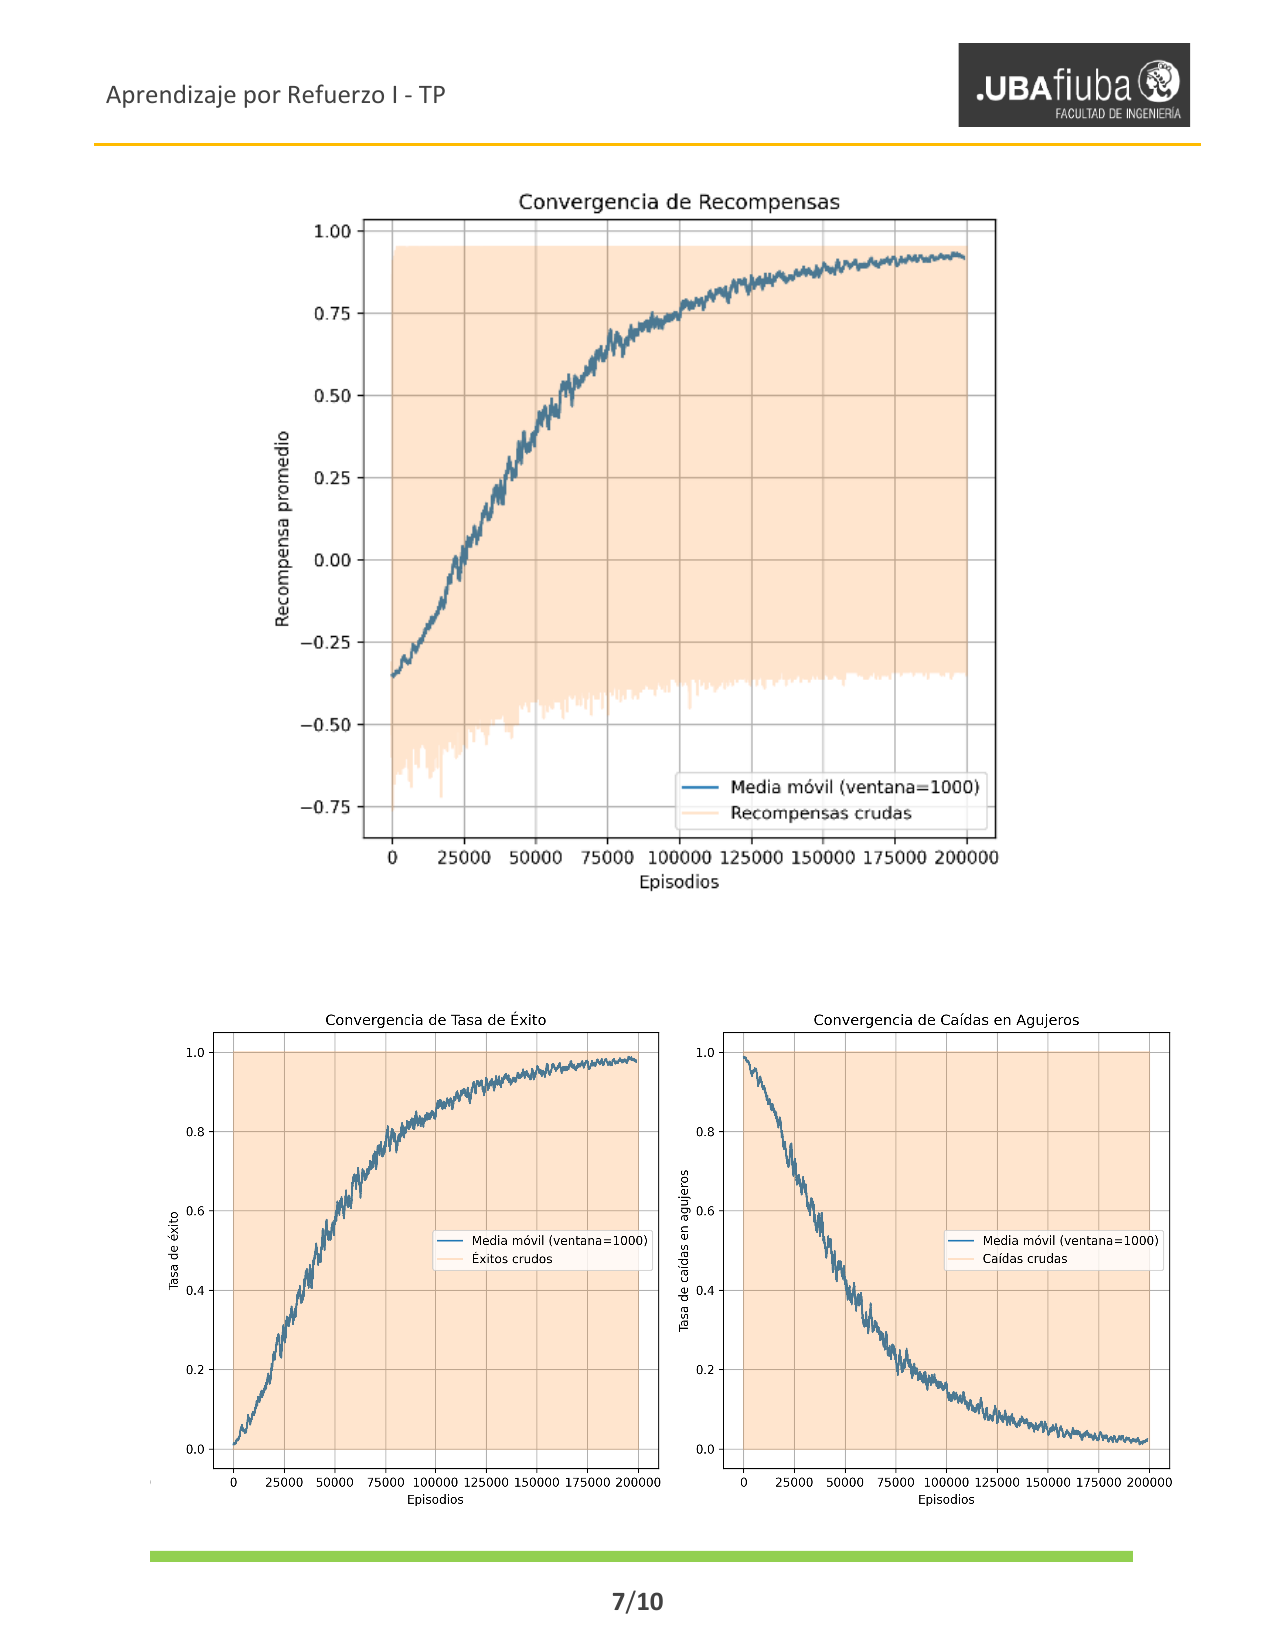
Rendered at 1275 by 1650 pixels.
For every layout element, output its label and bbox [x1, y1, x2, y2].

picture [263, 178, 1012, 904]
picture [958, 43, 1191, 127]
picture [150, 1003, 1180, 1514]
